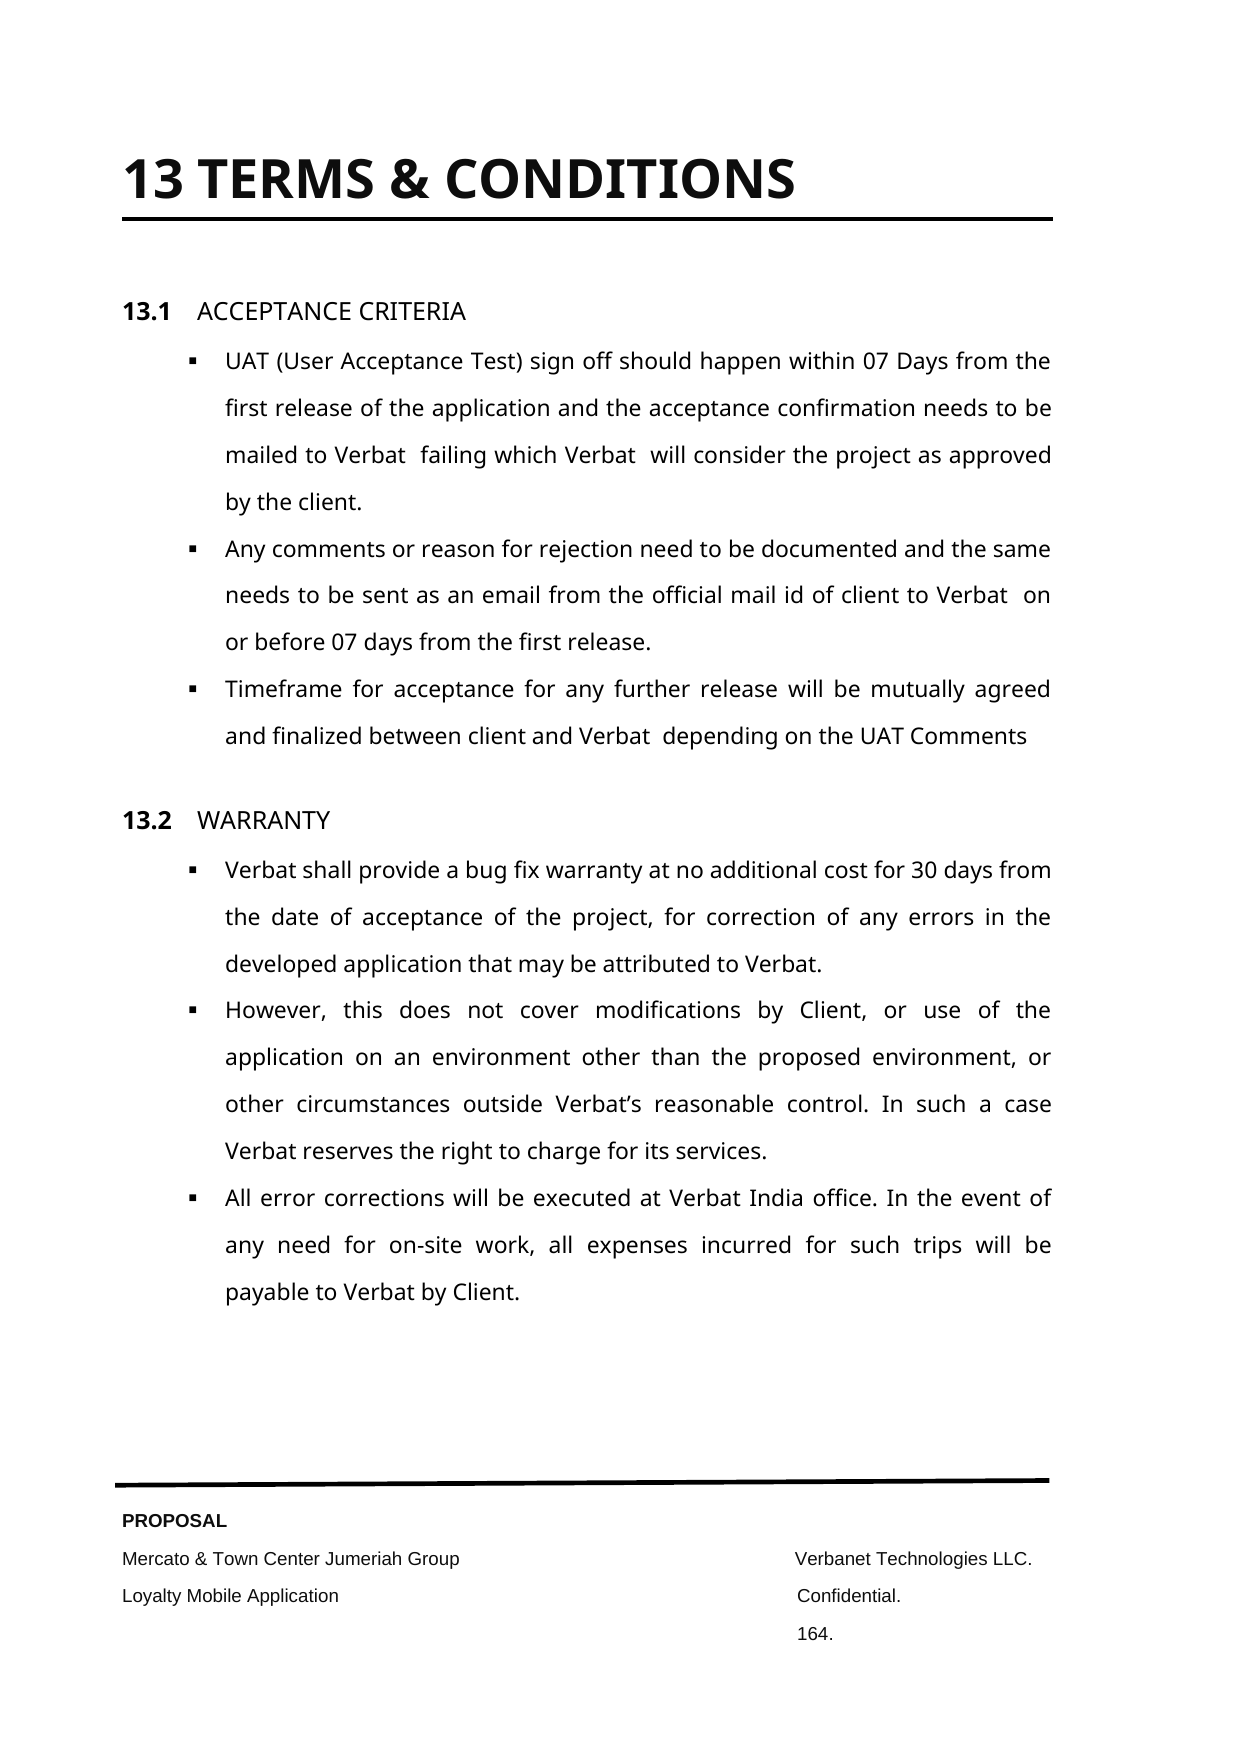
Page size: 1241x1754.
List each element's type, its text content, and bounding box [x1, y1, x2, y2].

list However, this does not cover modifications by Client, or use of the application on an environment other than the proposed environment, or other circumstances outside Verbat’s reasonable control. In such a case Verbat reserves the right to charge for its services. [187, 994, 1053, 1166]
subtitle ACCEPTANCE CRITERIA [122, 294, 1053, 328]
list Verbat shall provide a bug ﬁx warranty at no additional cost for 30 days from the date of acceptance of the project, for correction of any errors in the developed application that may be attributed to Verbat. [187, 854, 1053, 979]
list All error corrections will be executed at Verbat India office. In the event of any need for on-site work, all expenses incurred for such trips will be payable to Verbat by Client. [187, 1182, 1053, 1307]
list Any comments or reason for rejection need to be documented and the same needs to be sent as an email from the official mail id of client to Verbat on or before 07 days from the first release. [187, 532, 1053, 657]
list Timeframe for acceptance for any further release will be mutually agreed and finalized between client and Verbat depending on the UAT Comments [187, 673, 1053, 751]
subtitle WARRANTY [122, 803, 1053, 837]
subtitle TERMS & CONDITIONS [122, 141, 1053, 217]
list UAT (User Acceptance Test) sign off should happen within 07 Days from the first release of the application and the acceptance confirmation needs to be mailed to Verbat failing which Verbat will consider the project as approved by the client. [187, 345, 1053, 517]
